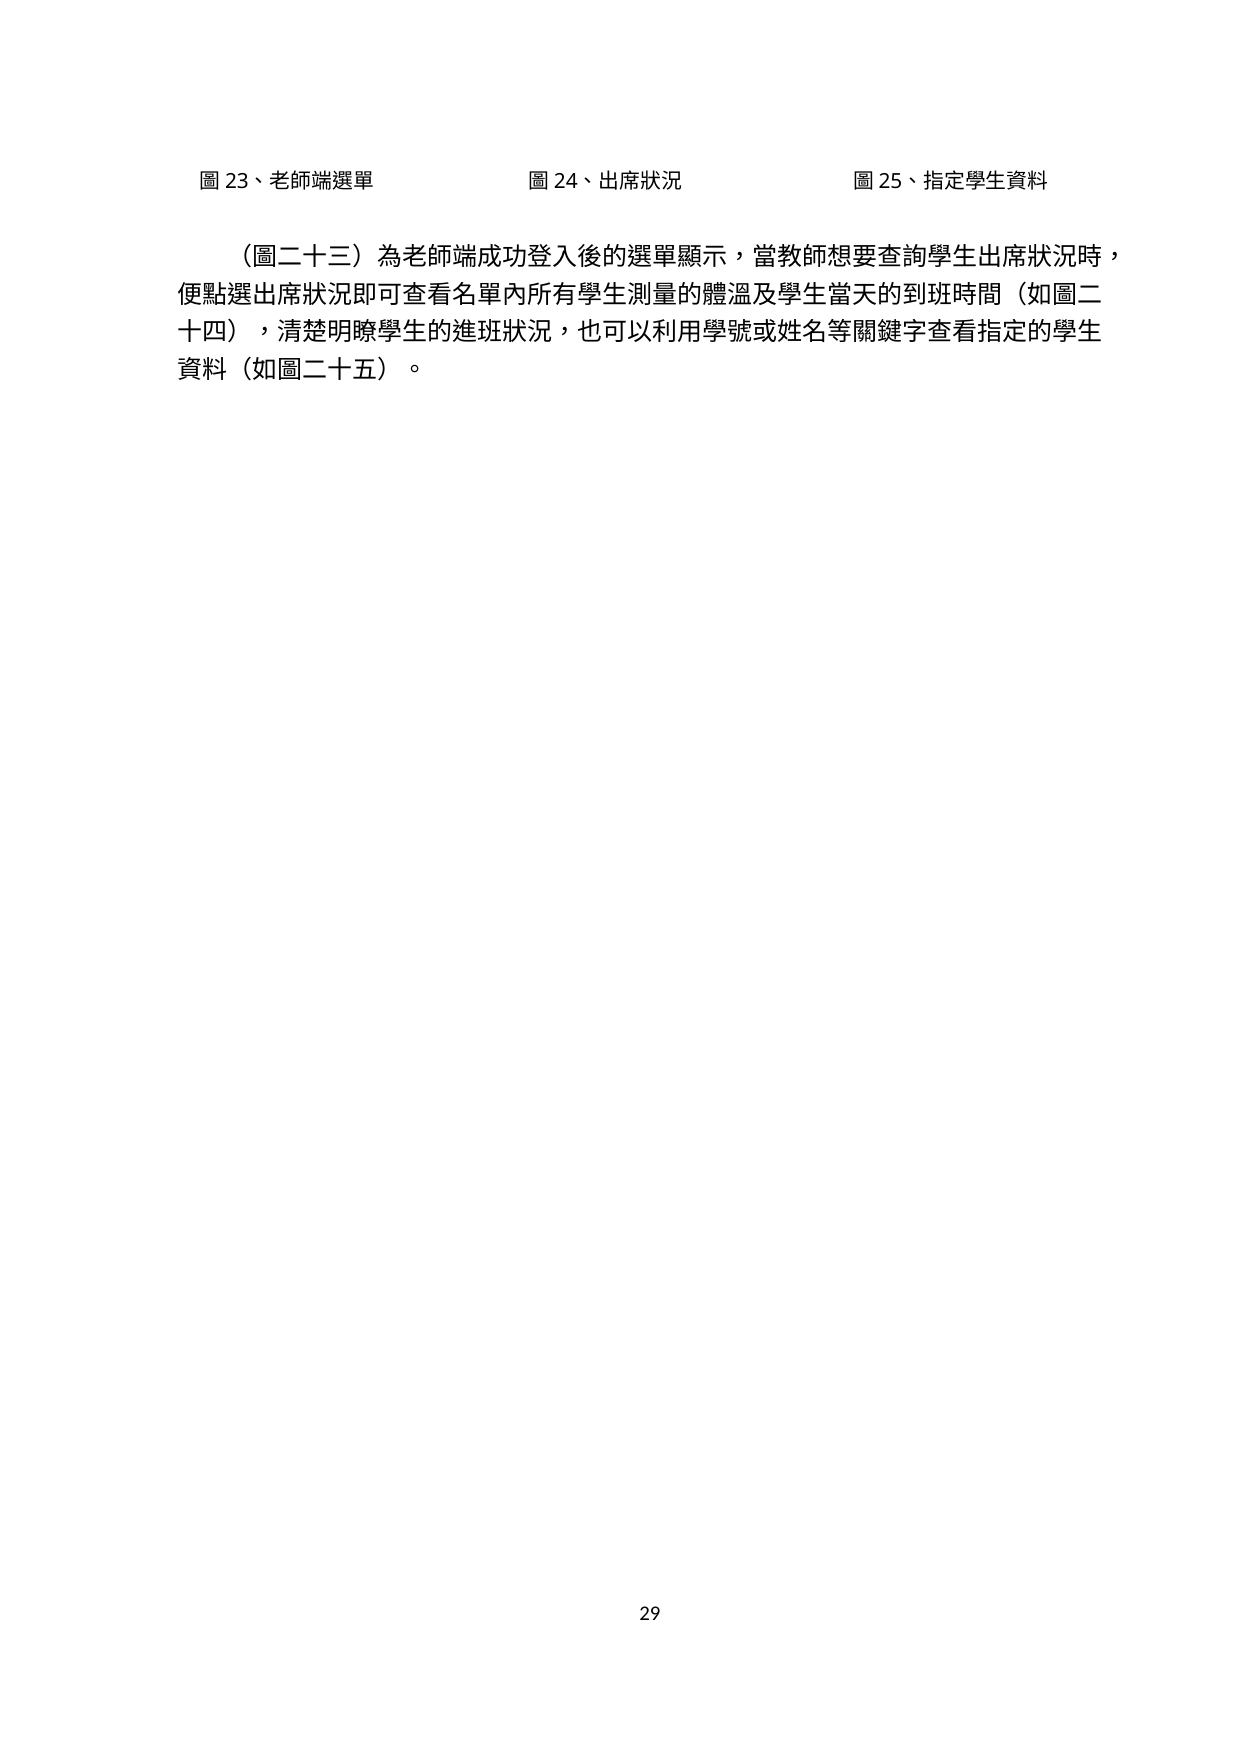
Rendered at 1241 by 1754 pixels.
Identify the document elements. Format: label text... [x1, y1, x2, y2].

table_header 圖 二十四、出席狀況 [517, 161, 842, 199]
table_header 圖 二十三、老師端選單 [177, 161, 517, 199]
text （圖二十三）為老師端成功登入後的選單顯示，當教師想要查詢學生出席狀況時，便點選出席狀況即可查看名單內所有學生測量的體溫及學生當天的到班時間（如圖二十四），清楚明瞭學生的進班狀況，也可以利用學號或姓名等關鍵字查看指定的學生資料（如圖二十五）。 [177, 236, 1122, 386]
table_header 圖 二十五、指定學生資料 [842, 161, 1121, 199]
